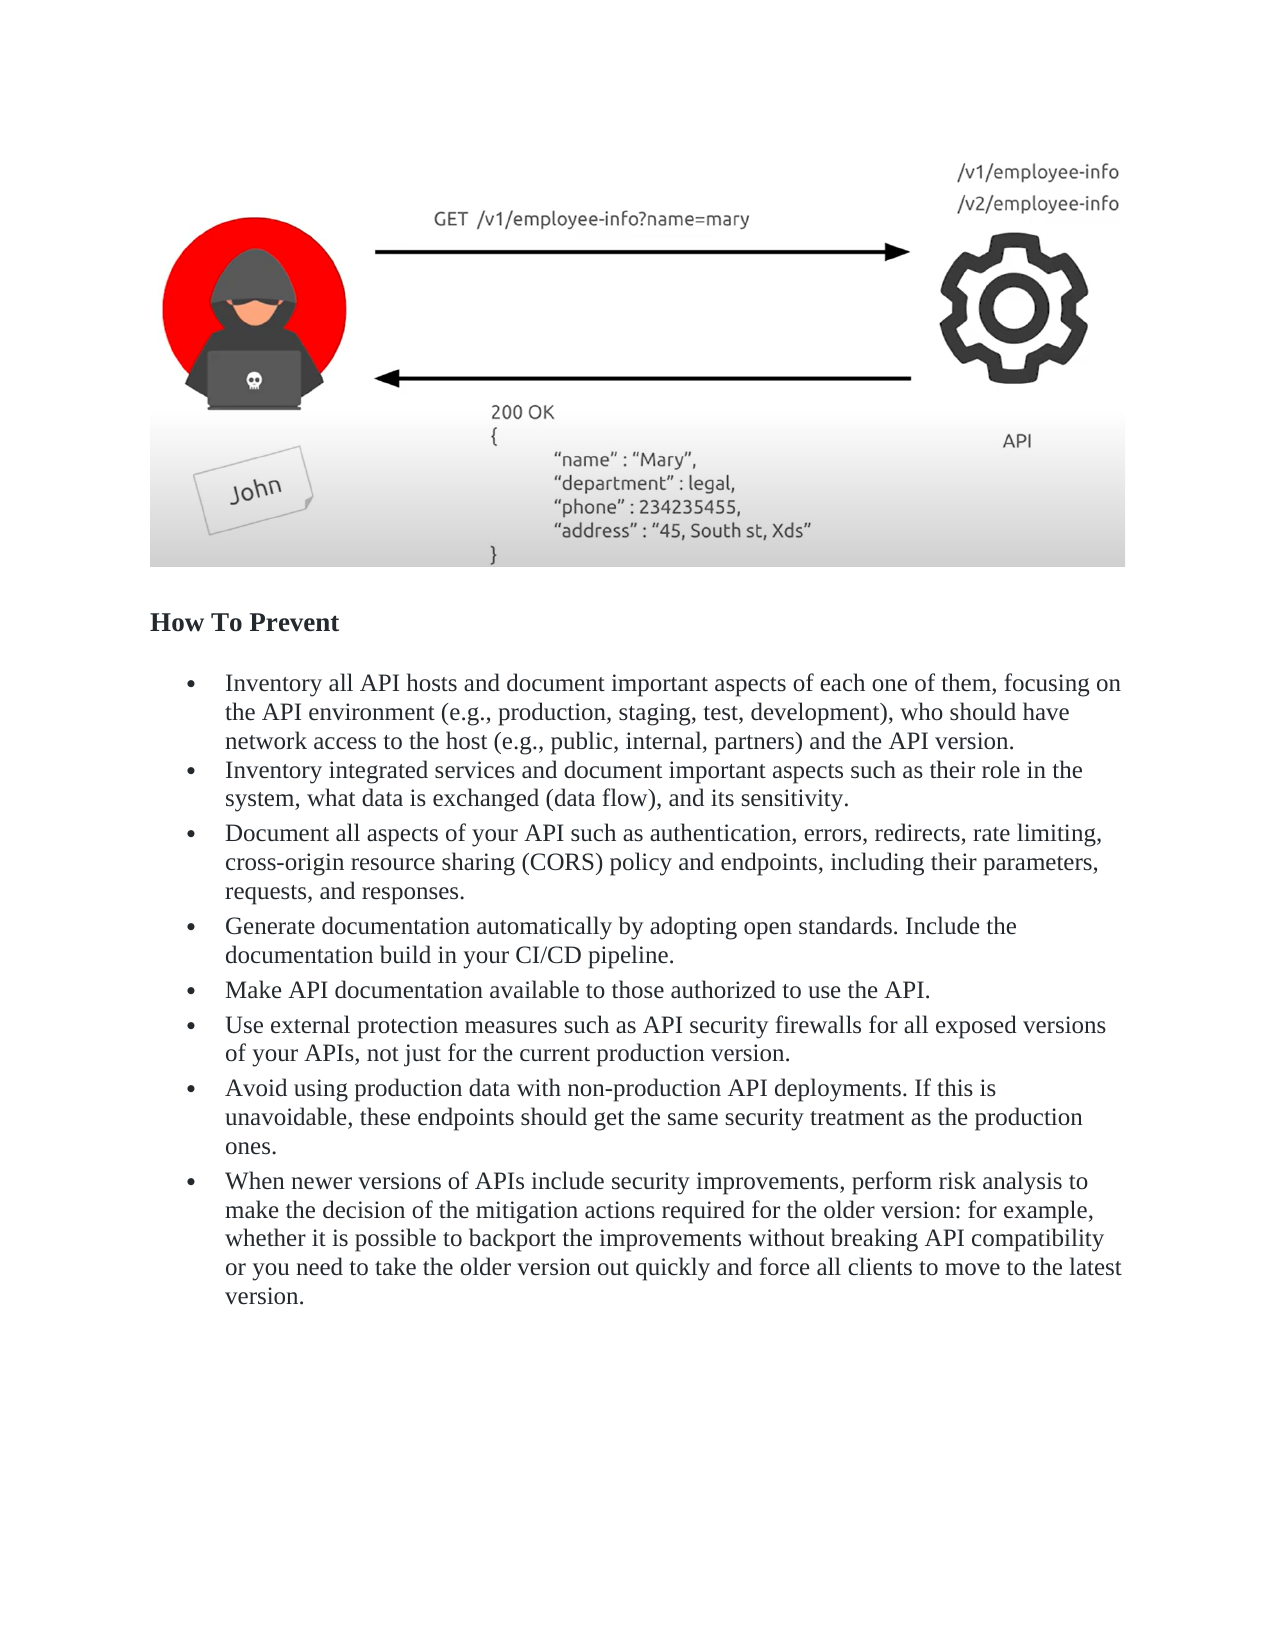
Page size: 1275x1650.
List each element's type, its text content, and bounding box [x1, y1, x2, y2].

list Use external protection measures such as API security firewalls for all exposed versions of your APIs, not just for the current production version. [187, 1010, 1125, 1067]
list Inventory integrated services and document important aspects such as their role in the system, what data is exchanged (data flow), and its sensitivity. [187, 755, 1125, 812]
picture [150, 150, 1125, 567]
list Avoid using production data with non-production API deployments. If this is unavoidable, these endpoints should get the same security treatment as the production ones. [187, 1073, 1125, 1160]
subtitle How To Prevent [150, 606, 1125, 637]
list Make API documentation available to those authorized to use the API. [187, 975, 1125, 1003]
list Generate documentation automatically by adopting open standards. Include the documentation build in your CI/CD pipeline. [187, 911, 1125, 968]
list When newer versions of APIs include security improvements, perform risk analysis to make the decision of the mitigation actions required for the older version: for example, whether it is possible to backport the improvements without breaking API compatibility or you need to take the older version out quickly and force all clients to move to the latest version. [187, 1166, 1125, 1310]
list Inventory all API hosts and document important aspects of each one of them, focusing on the API environment (e.g., production, staging, test, development), who should have network access to the host (e.g., public, internal, partners) and the API version. [187, 668, 1125, 755]
list Document all aspects of your API such as authentication, errors, redirects, rate limiting, cross-origin resource sharing (CORS) policy and endpoints, including their parameters, requests, and responses. [187, 818, 1125, 905]
